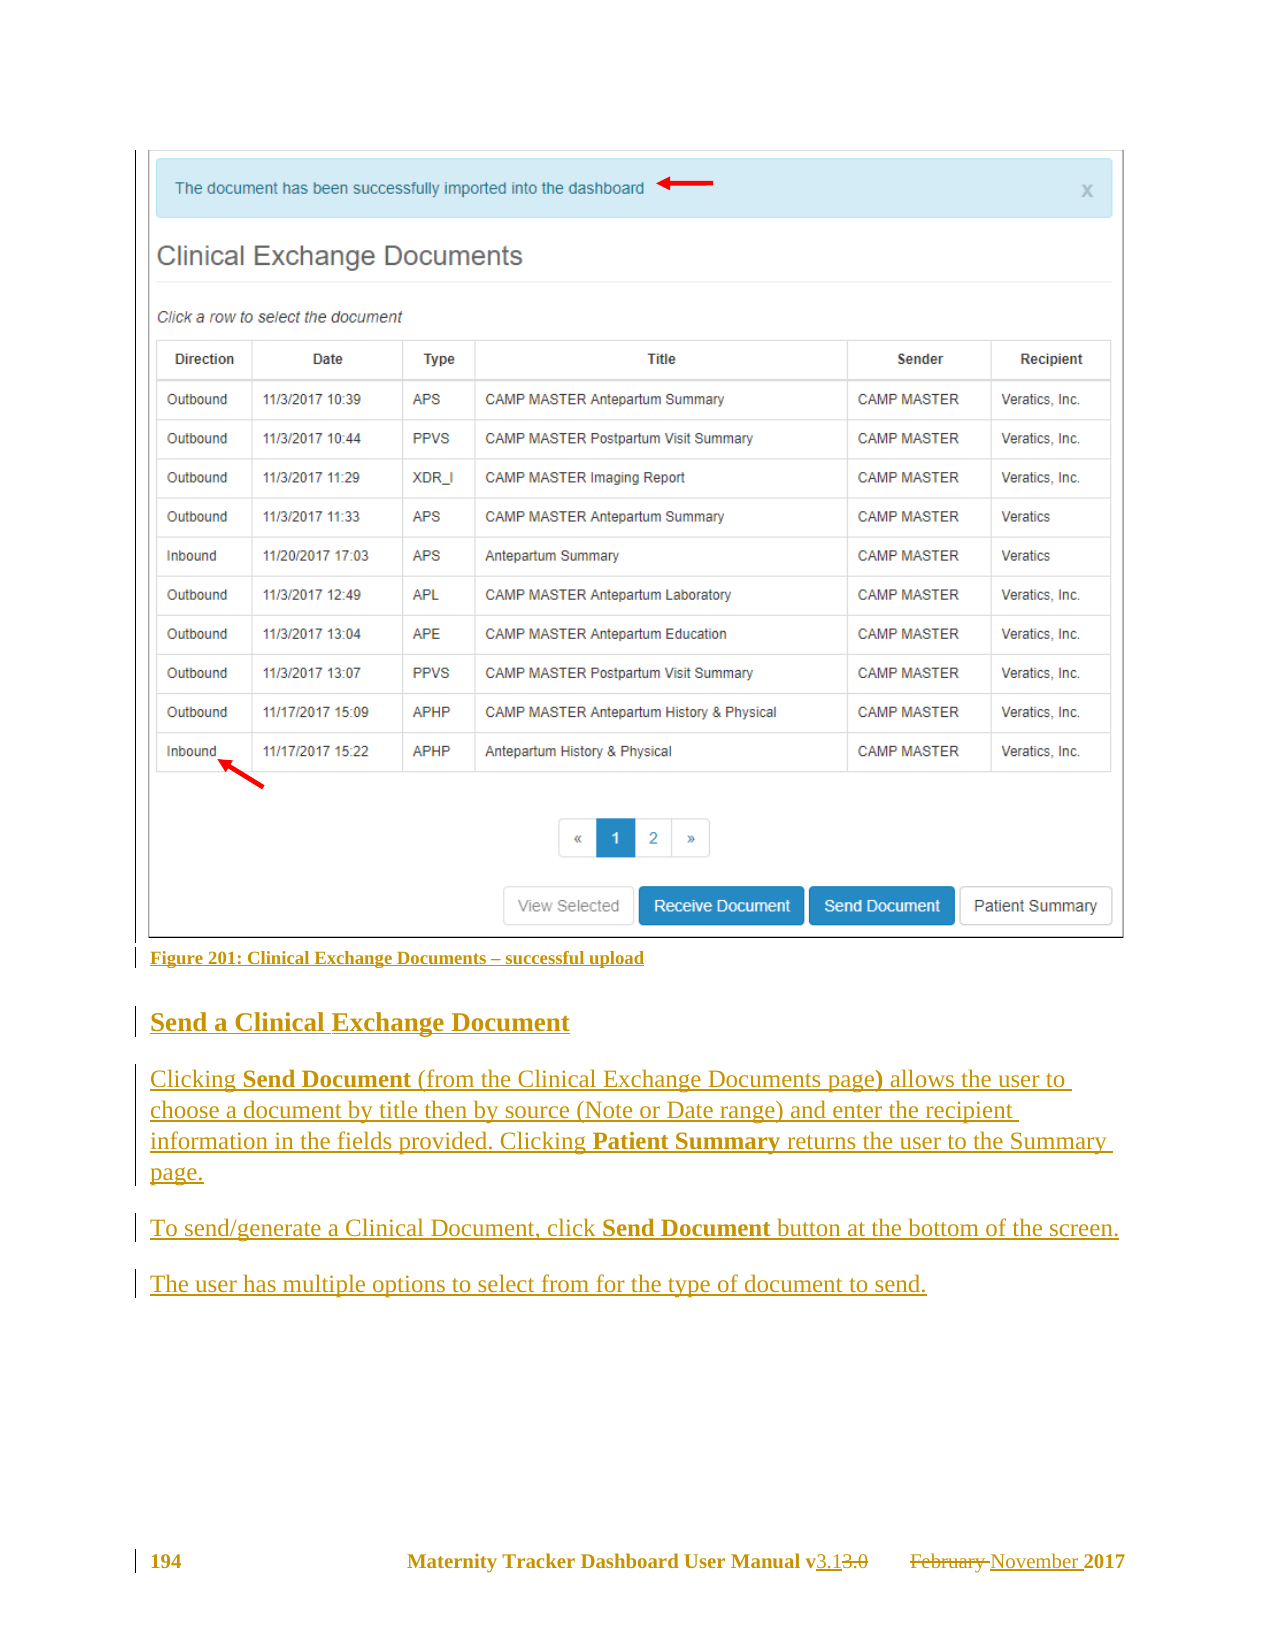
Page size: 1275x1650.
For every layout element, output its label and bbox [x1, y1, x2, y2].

picture [148, 150, 1124, 938]
